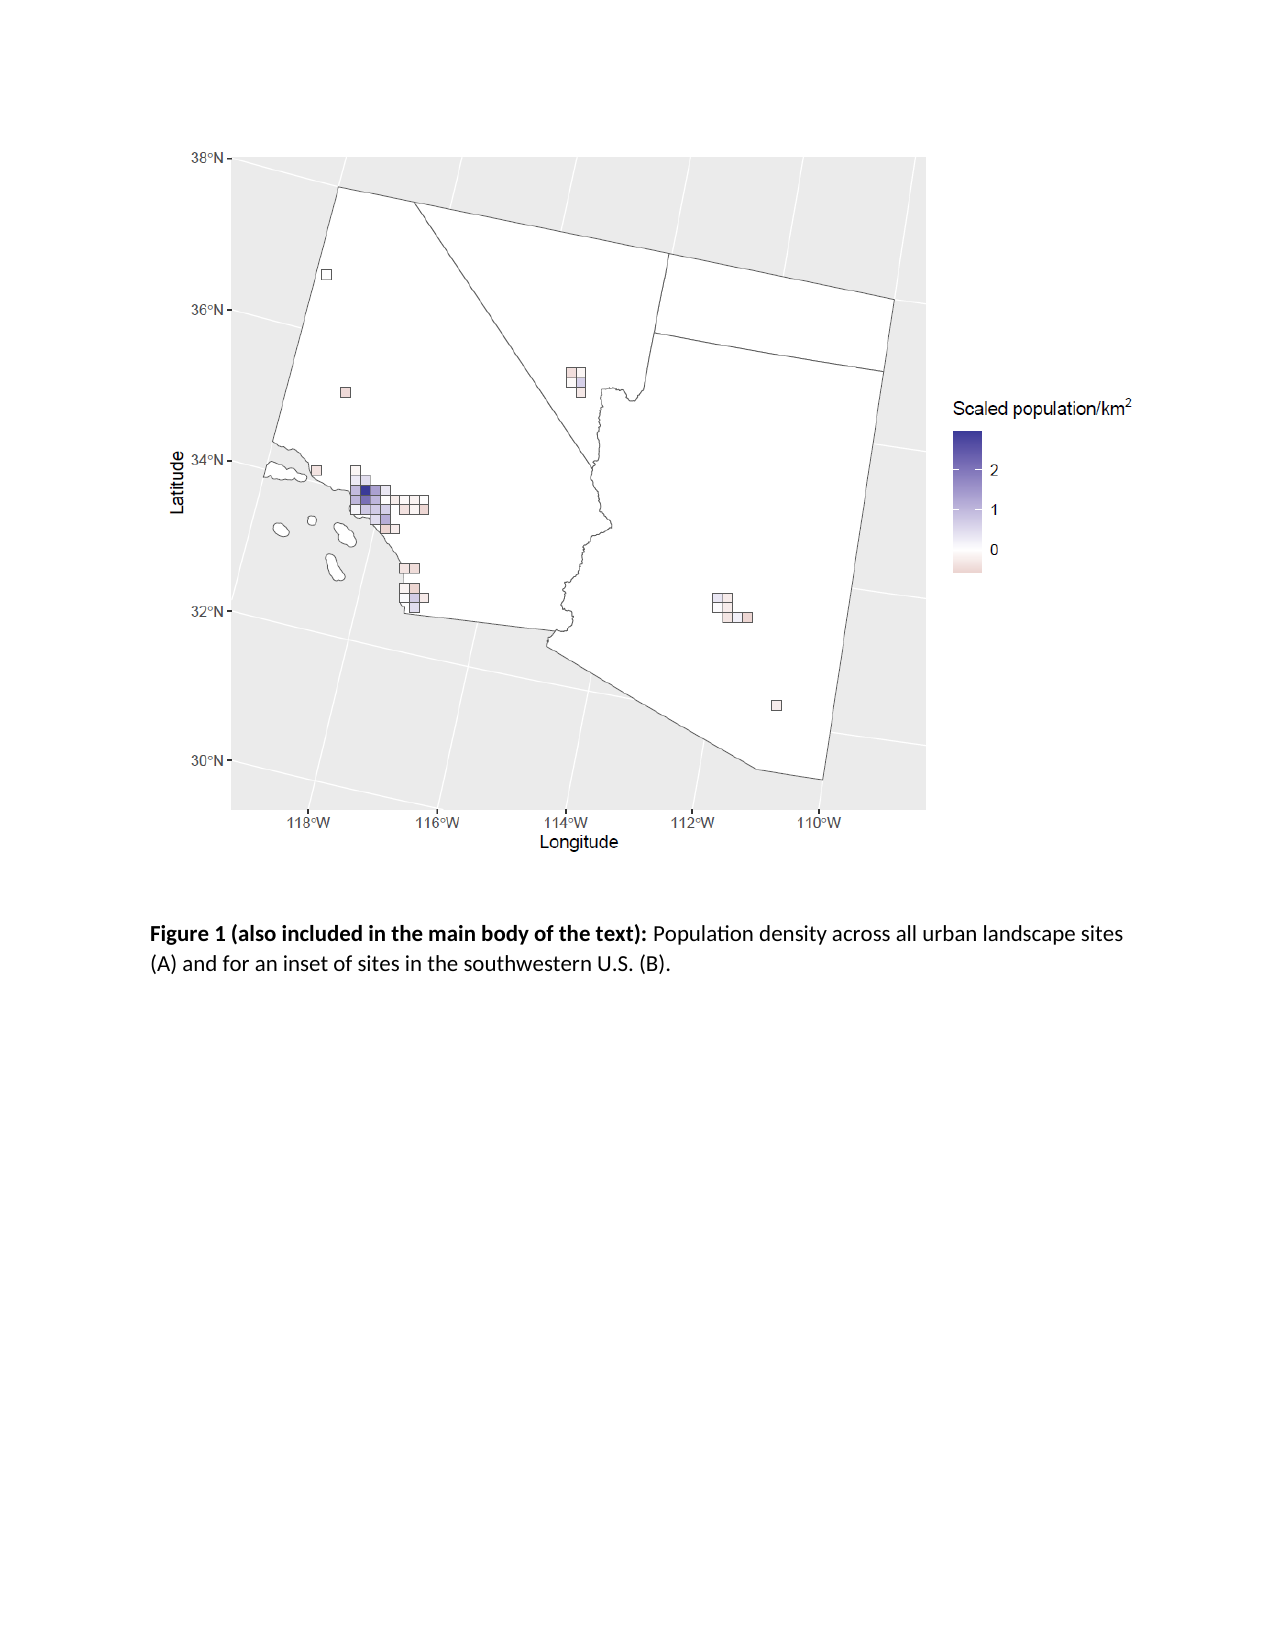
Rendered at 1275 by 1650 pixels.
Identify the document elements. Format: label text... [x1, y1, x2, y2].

text Figure 1 (also included in the main body of the text): Population density across all urban landscape sites (A) and for an inset of sites in the southwestern U.S. (B). [150, 919, 1125, 977]
